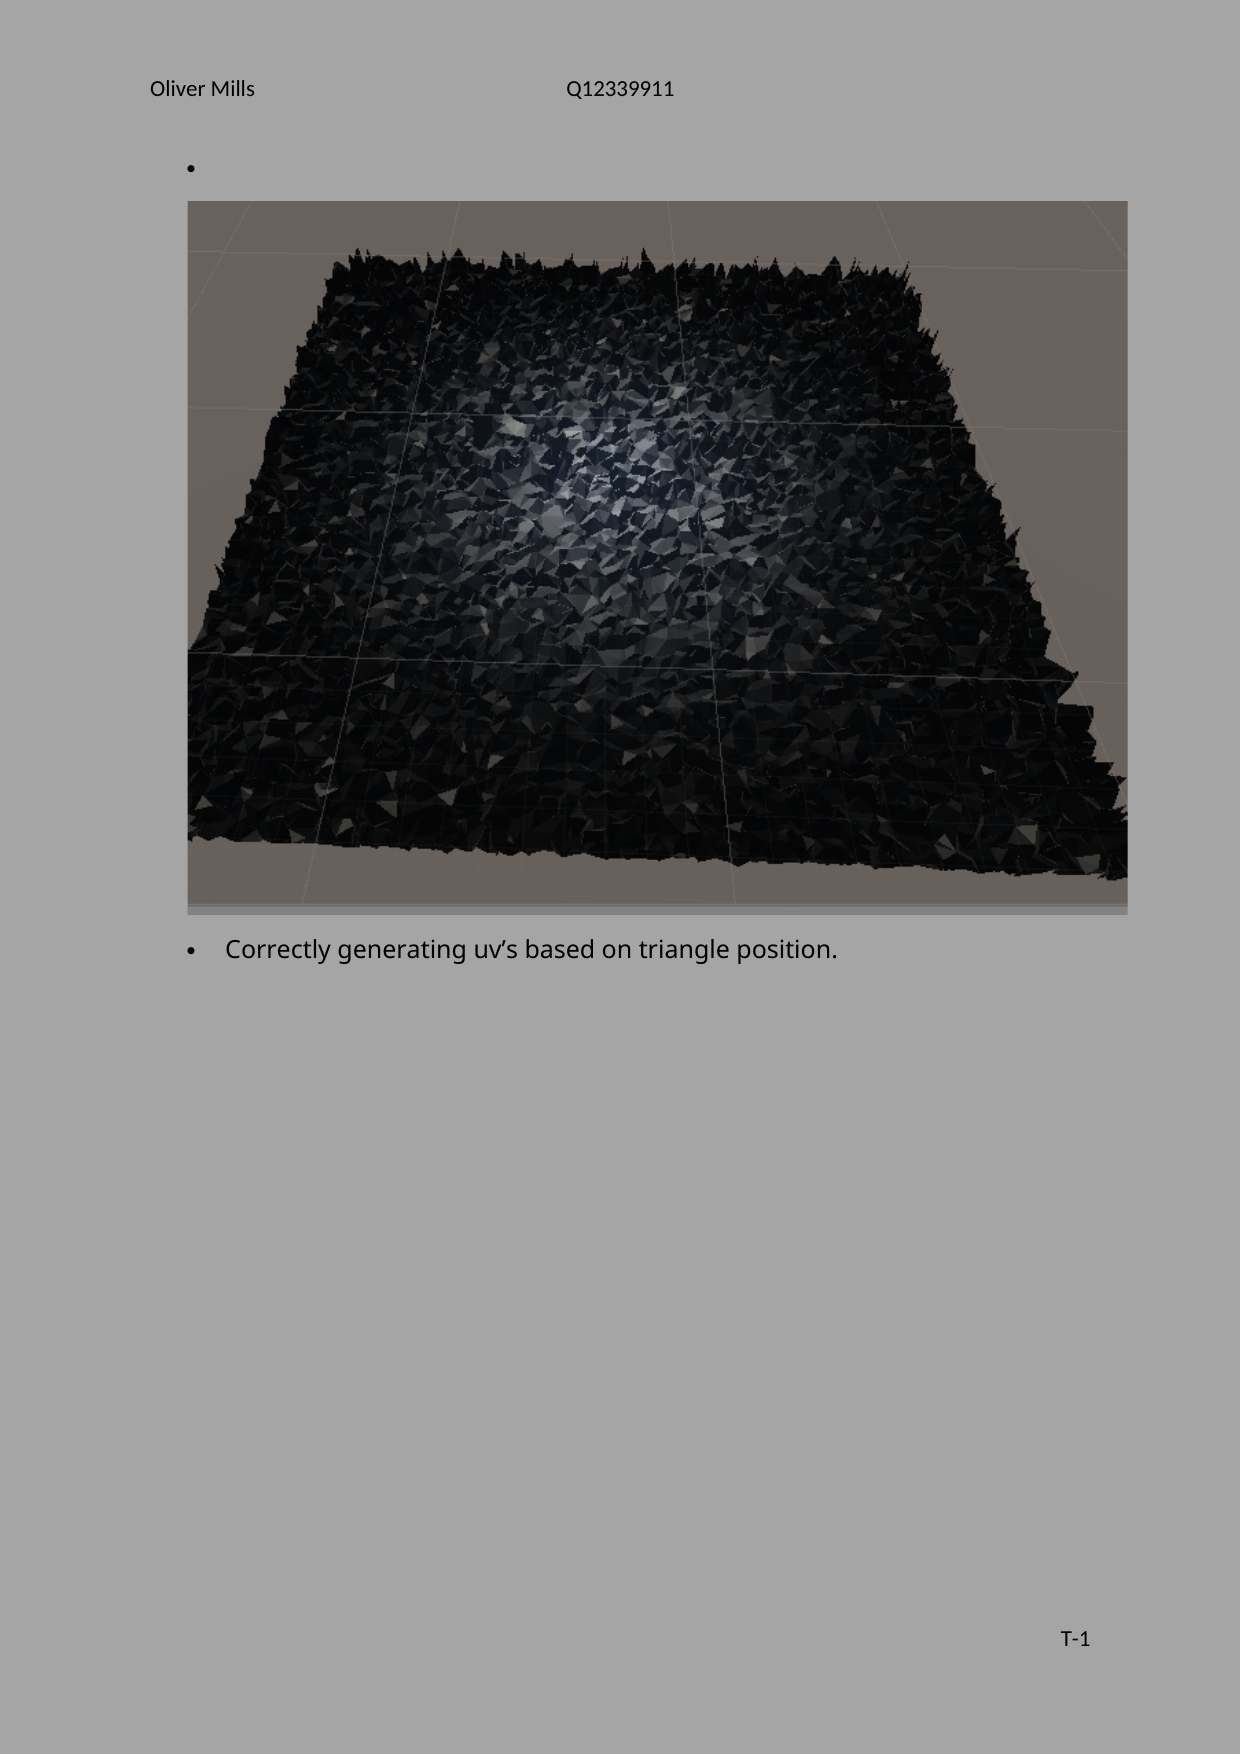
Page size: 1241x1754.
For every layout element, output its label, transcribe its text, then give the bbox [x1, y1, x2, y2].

picture [187, 201, 1128, 915]
list Correctly generating uv’s based on triangle position. [187, 932, 1090, 966]
